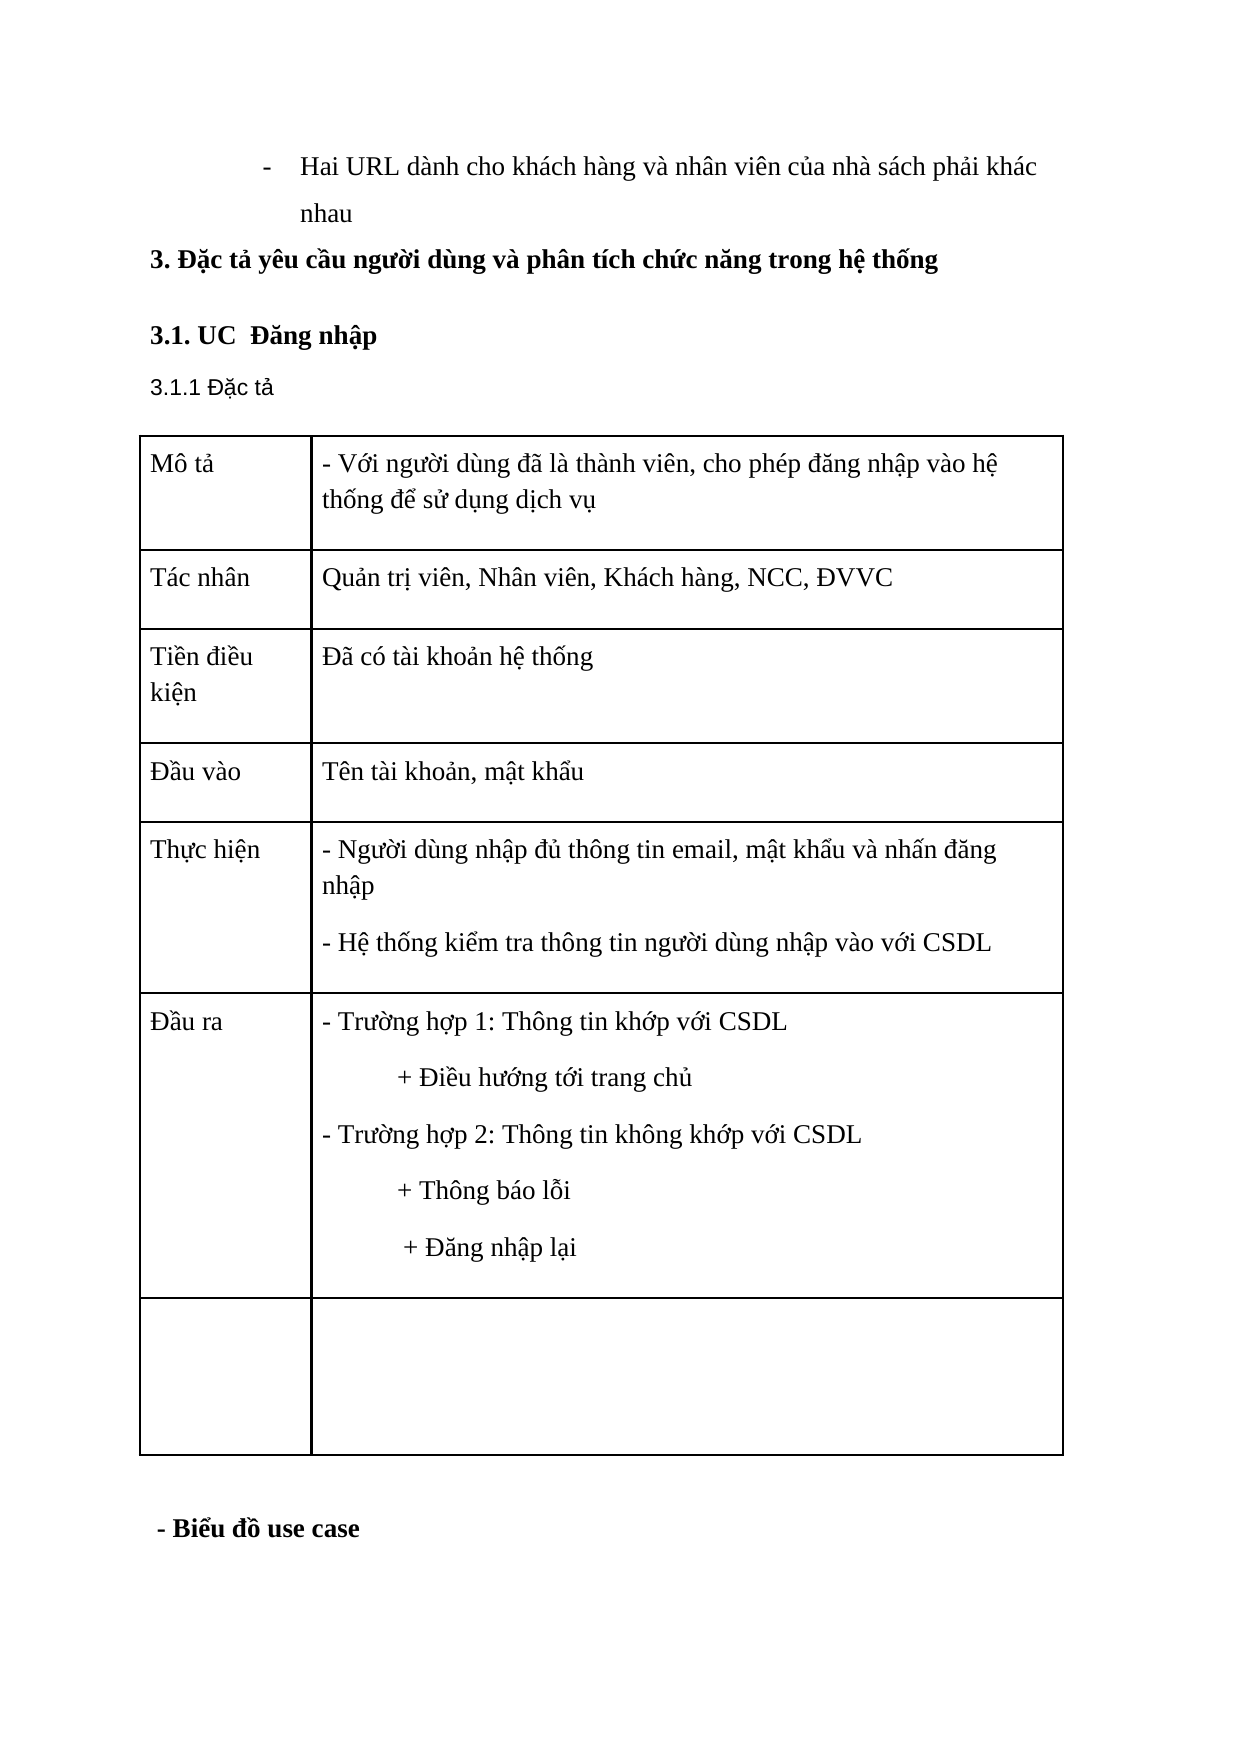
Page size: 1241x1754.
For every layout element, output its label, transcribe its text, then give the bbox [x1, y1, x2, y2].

table_cell Tác nhân [141, 551, 310, 628]
text - Biểu đồ use case [150, 1512, 1090, 1544]
table_cell Tiền điều kiện [141, 630, 310, 742]
table_cell Đầu vào [141, 744, 310, 821]
list Hai URL dành cho khách hàng và nhân viên của nhà sách phải khác nhau [262, 150, 1090, 228]
table_header - Với người dùng đã là thành viên, cho phép đăng nhập vào hệ thống để sử dụng dịch vụ [313, 437, 1062, 549]
table_header Mô tả [141, 437, 310, 549]
table_cell - Người dùng nhập đủ thông tin email, mật khẩu và nhấn đăng nhập - Hệ thống kiểm tra thông tin người dùng nhập vào với CSDL [313, 823, 1062, 992]
subtitle 3.1. UC Đăng nhập [150, 319, 1090, 350]
table_cell Đã có tài khoản hệ thống [313, 630, 1062, 742]
text 3.1.1 Đặc tả [150, 374, 1090, 401]
table_cell Thực hiện [141, 823, 310, 992]
table_cell Tên tài khoản, mật khẩu [313, 744, 1062, 821]
table_cell - Trường hợp 1: Thông tin khớp với CSDL + Điều hướng tới trang chủ - Trường hợp 2: Thông tin không khớp với CSDL + Thông báo lỗi + Đăng nhập lại [313, 994, 1062, 1297]
text 3. Đặc tả yêu cầu người dùng và phân tích chức năng trong hệ thống [150, 243, 1090, 274]
table_cell [141, 1299, 310, 1454]
table_cell Quản trị viên, Nhân viên, Khách hàng, NCC, ĐVVC [313, 551, 1062, 628]
table_cell Đầu ra [141, 994, 310, 1297]
table_cell [313, 1299, 1062, 1454]
